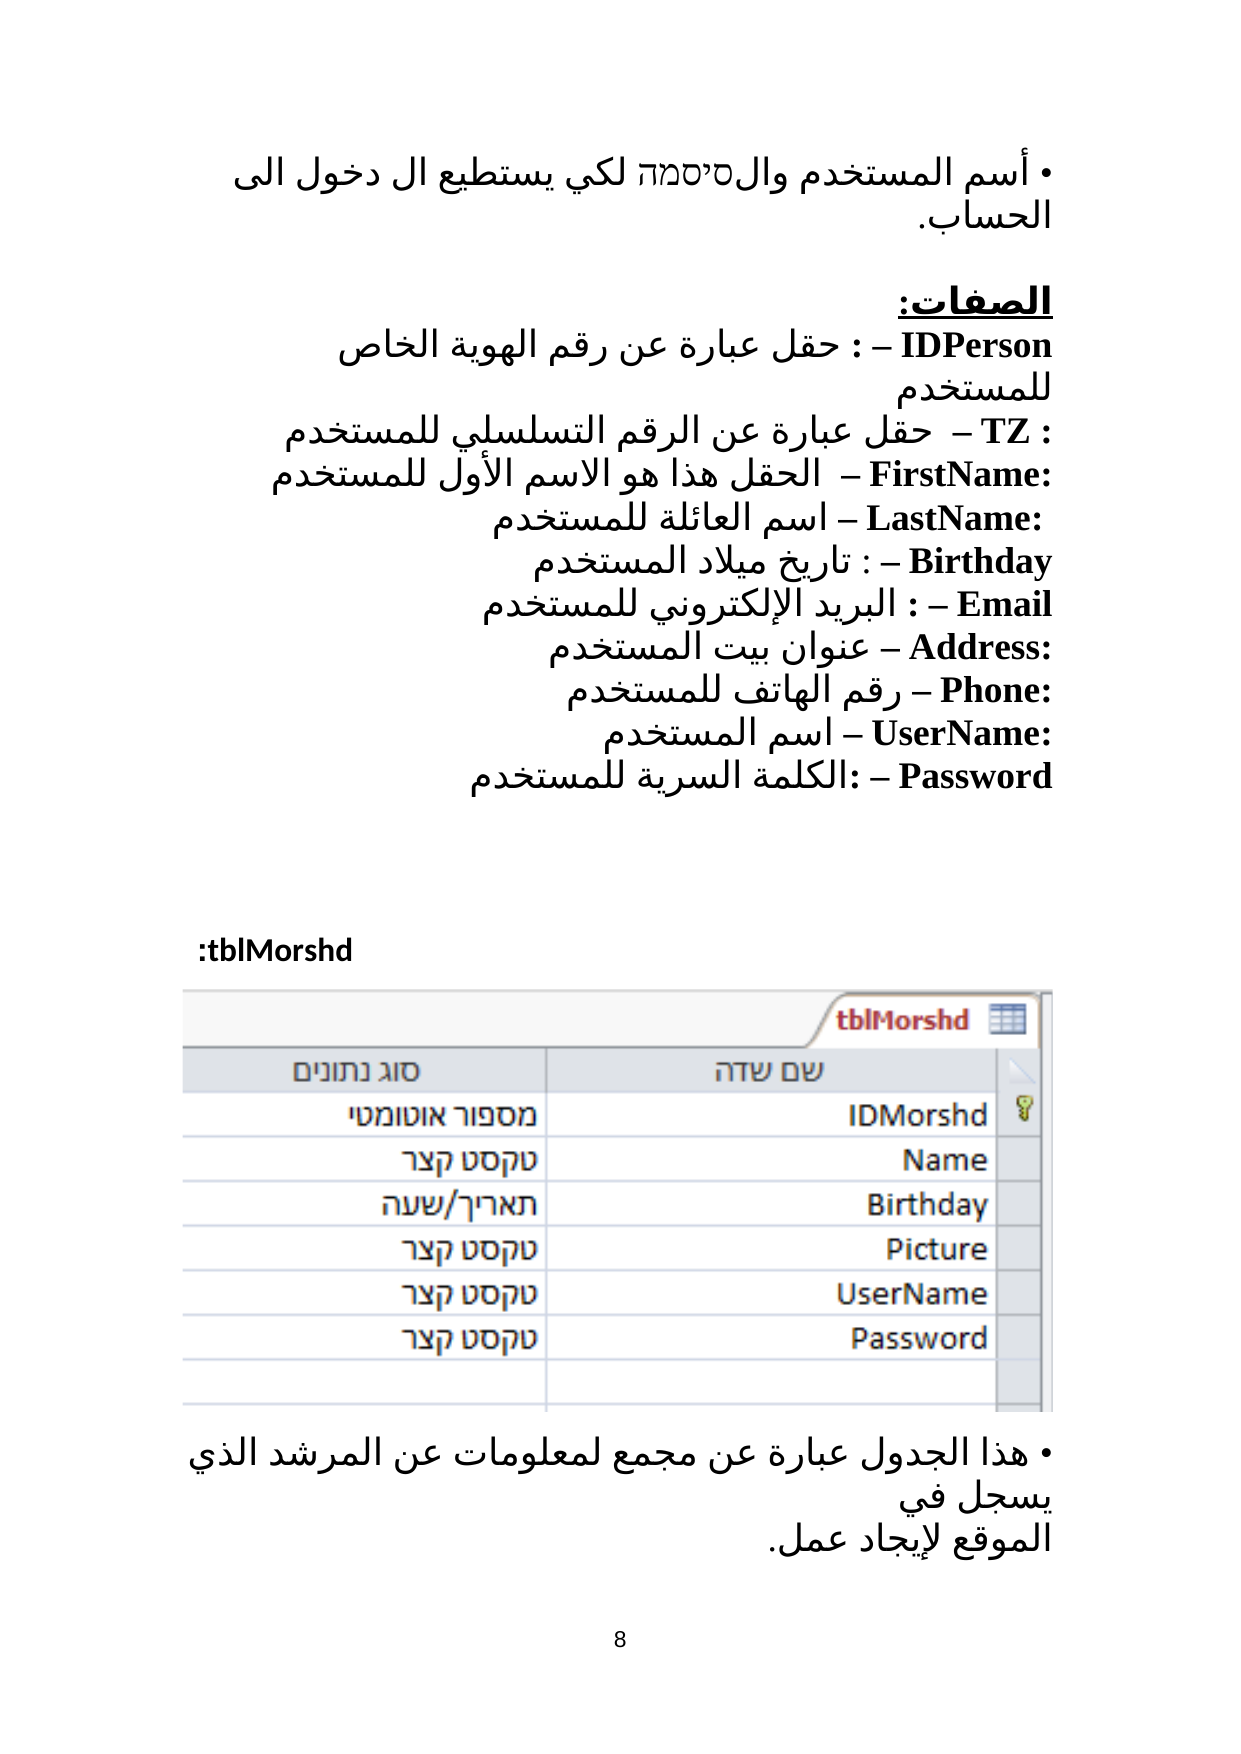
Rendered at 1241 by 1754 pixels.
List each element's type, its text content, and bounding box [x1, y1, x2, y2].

text :LastName – اسم العائلة للمستخدم [187, 495, 1053, 538]
text الموقع لإيجاد عمل. [187, 1516, 1053, 1559]
text Birthday – : تاريخ ميلاد المستخدم [187, 538, 1053, 581]
text : TZ – حقل عبارة عن الرقم التسلسلي للمستخدم [187, 409, 1053, 452]
picture [182, 989, 1053, 1412]
text tblMorshd: [187, 929, 1053, 970]
text IDPerson – : حقل عبارة عن رقم الهوية الخاص للمستخدم [187, 322, 1053, 409]
text • هذا الجدول عبارة عن مجمع لمعلومات عن المرشد الذي يسجل في [187, 1430, 1053, 1516]
text Password – :الكلمة السرية للمستخدم [187, 754, 1053, 797]
text الصفات: [187, 279, 1053, 322]
text :Address – عنوان بيت المستخدم [187, 624, 1053, 667]
text :Phone – رقم الهاتف للمستخدم [187, 667, 1053, 711]
text Email – : البريد الإلكتروني للمستخدم [187, 581, 1053, 624]
text :UserName – اسم المستخدم [187, 711, 1053, 754]
text :FirstName – الحقل هذا هو الاسم الأول للمستخدم [187, 452, 1053, 495]
text • أسم المستخدم والסיסמה لكي يستطيع ال دخول الى الحساب. [187, 150, 1053, 236]
